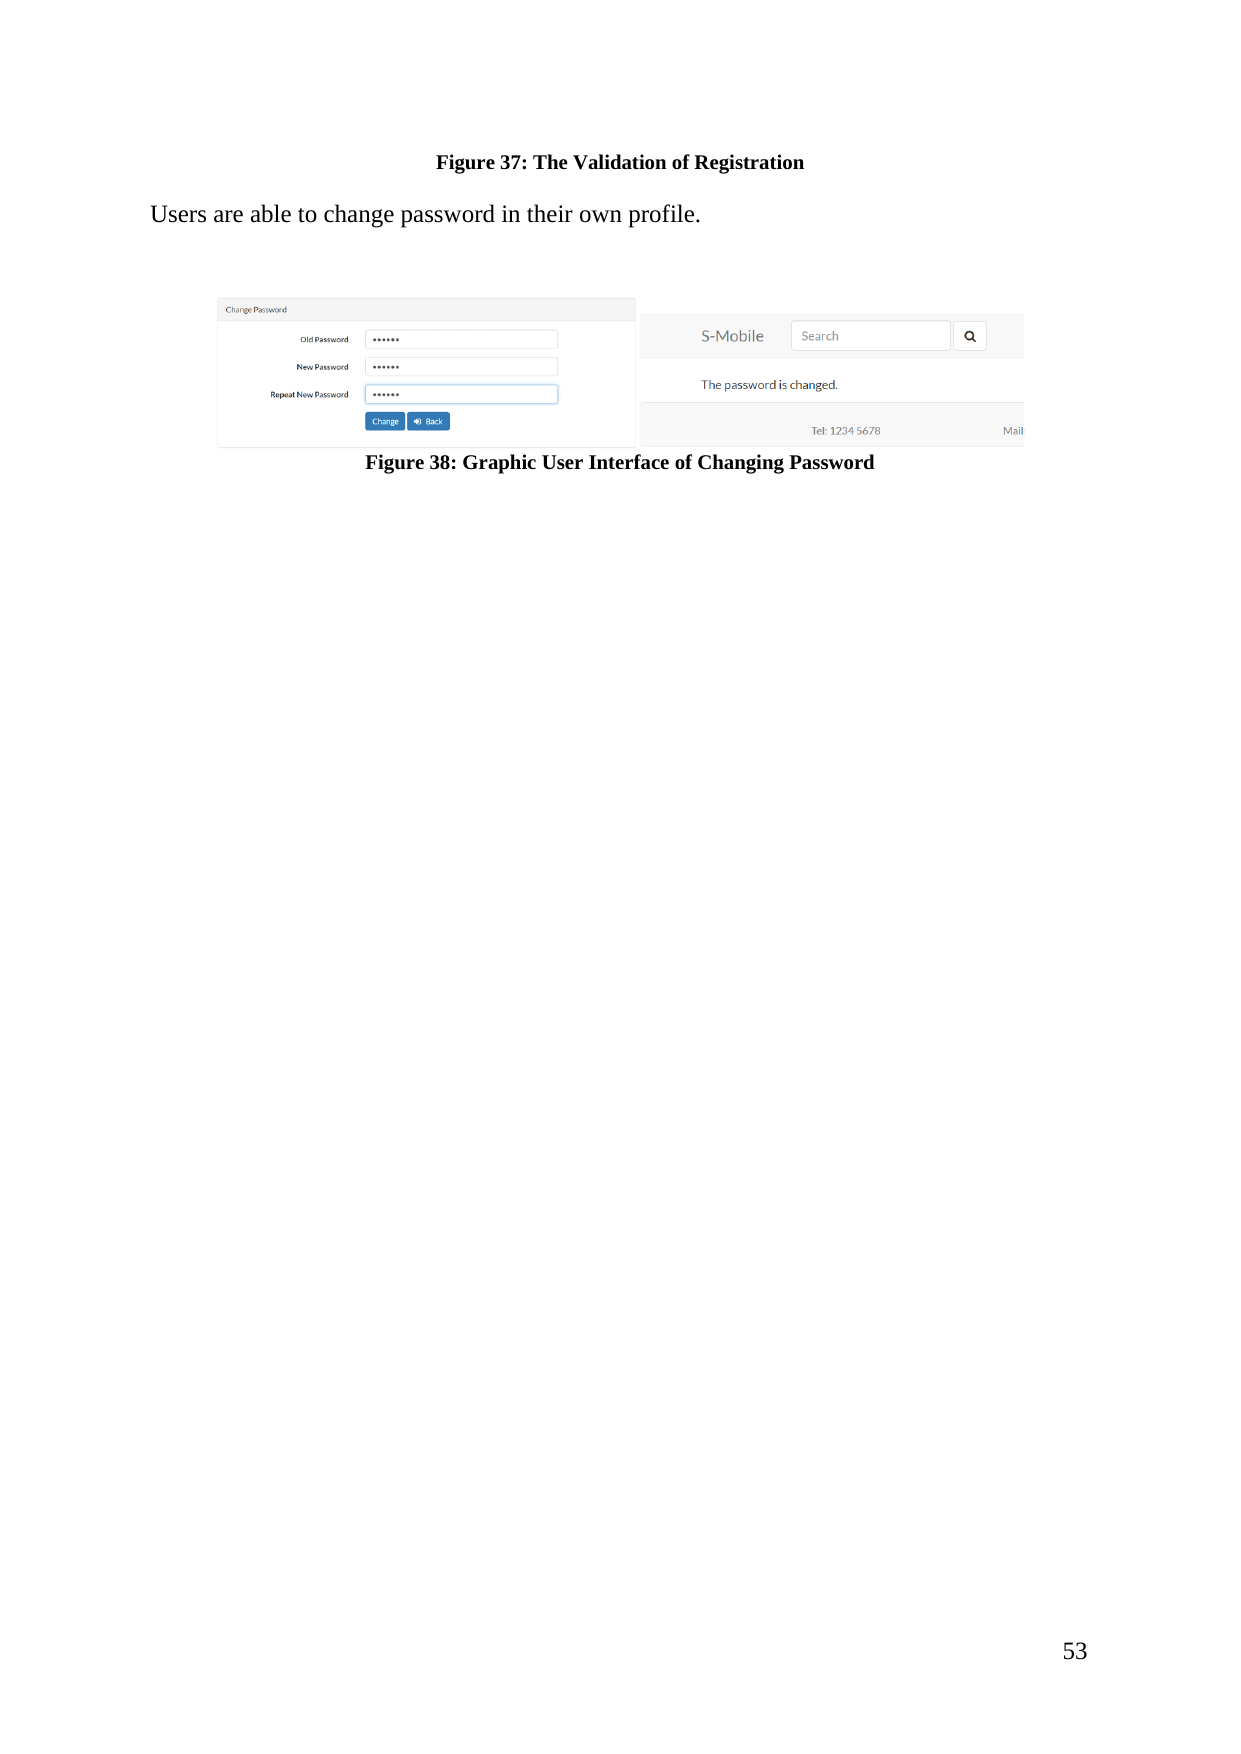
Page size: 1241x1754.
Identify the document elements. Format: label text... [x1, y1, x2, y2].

text Figure 38: Graphic User Interface of Changing Password [150, 450, 1090, 474]
picture [216, 296, 1025, 451]
text Figure 37: The Validation of Registration [150, 150, 1090, 174]
text Users are able to change password in their own profile. [150, 199, 1090, 228]
